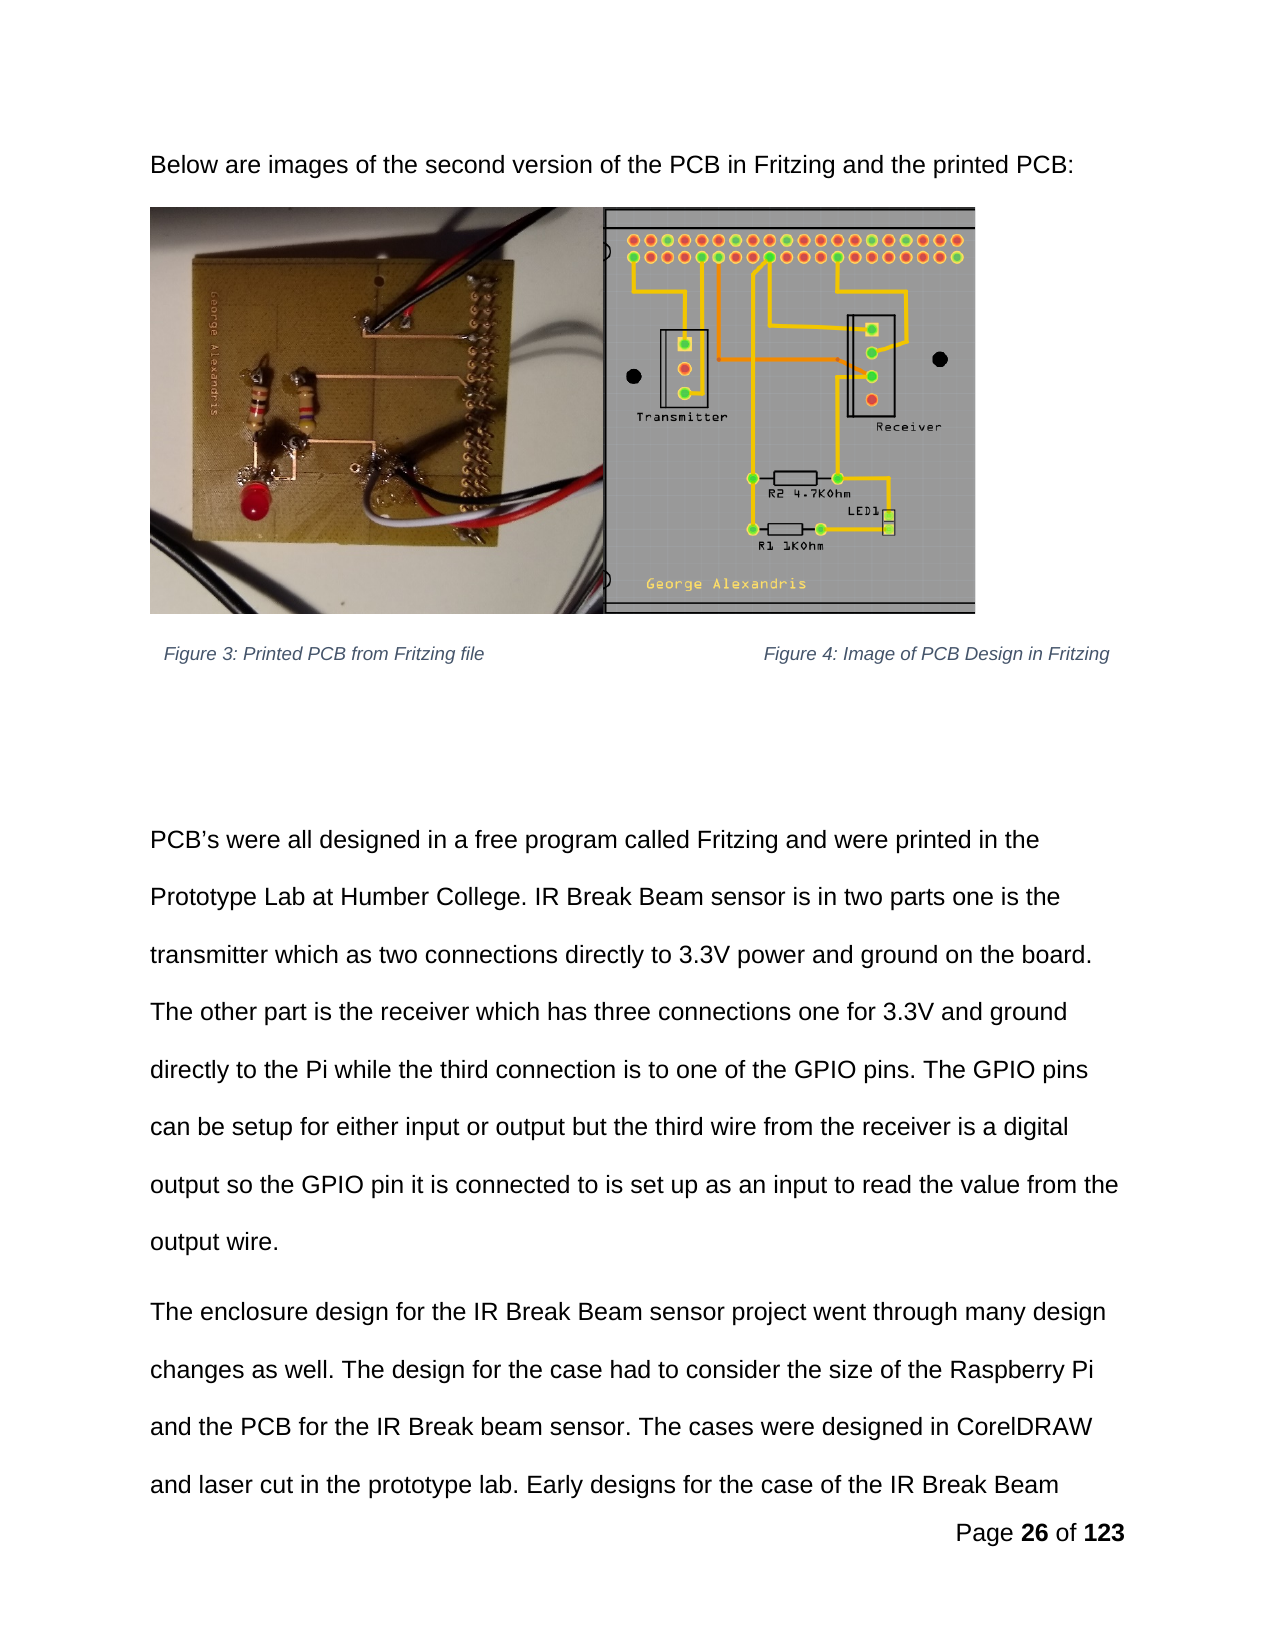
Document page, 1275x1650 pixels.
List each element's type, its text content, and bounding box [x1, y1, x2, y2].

text PCB’s were all designed in a free program called Fritzing and were printed in the Prototype Lab at Humber College. IR Break Beam sensor is in two parts one is the transmitter which as two connections directly to 3.3V power and ground on the board. The other part is the receiver which has three connections one for 3.3V and ground directly to the Pi while the third connection is to one of the GPIO pins. The GPIO pins can be setup for either input or output but the third wire from the receiver is a digital output so the GPIO pin it is connected to is set up as an input to read the value from the output wire. [150, 825, 1125, 1256]
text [150, 1297, 1125, 1499]
picture [150, 207, 976, 614]
text Figure 3: Printed PCB from Fritzing file Figure 4: Image of PCB Design in Fritzing [150, 642, 1125, 664]
